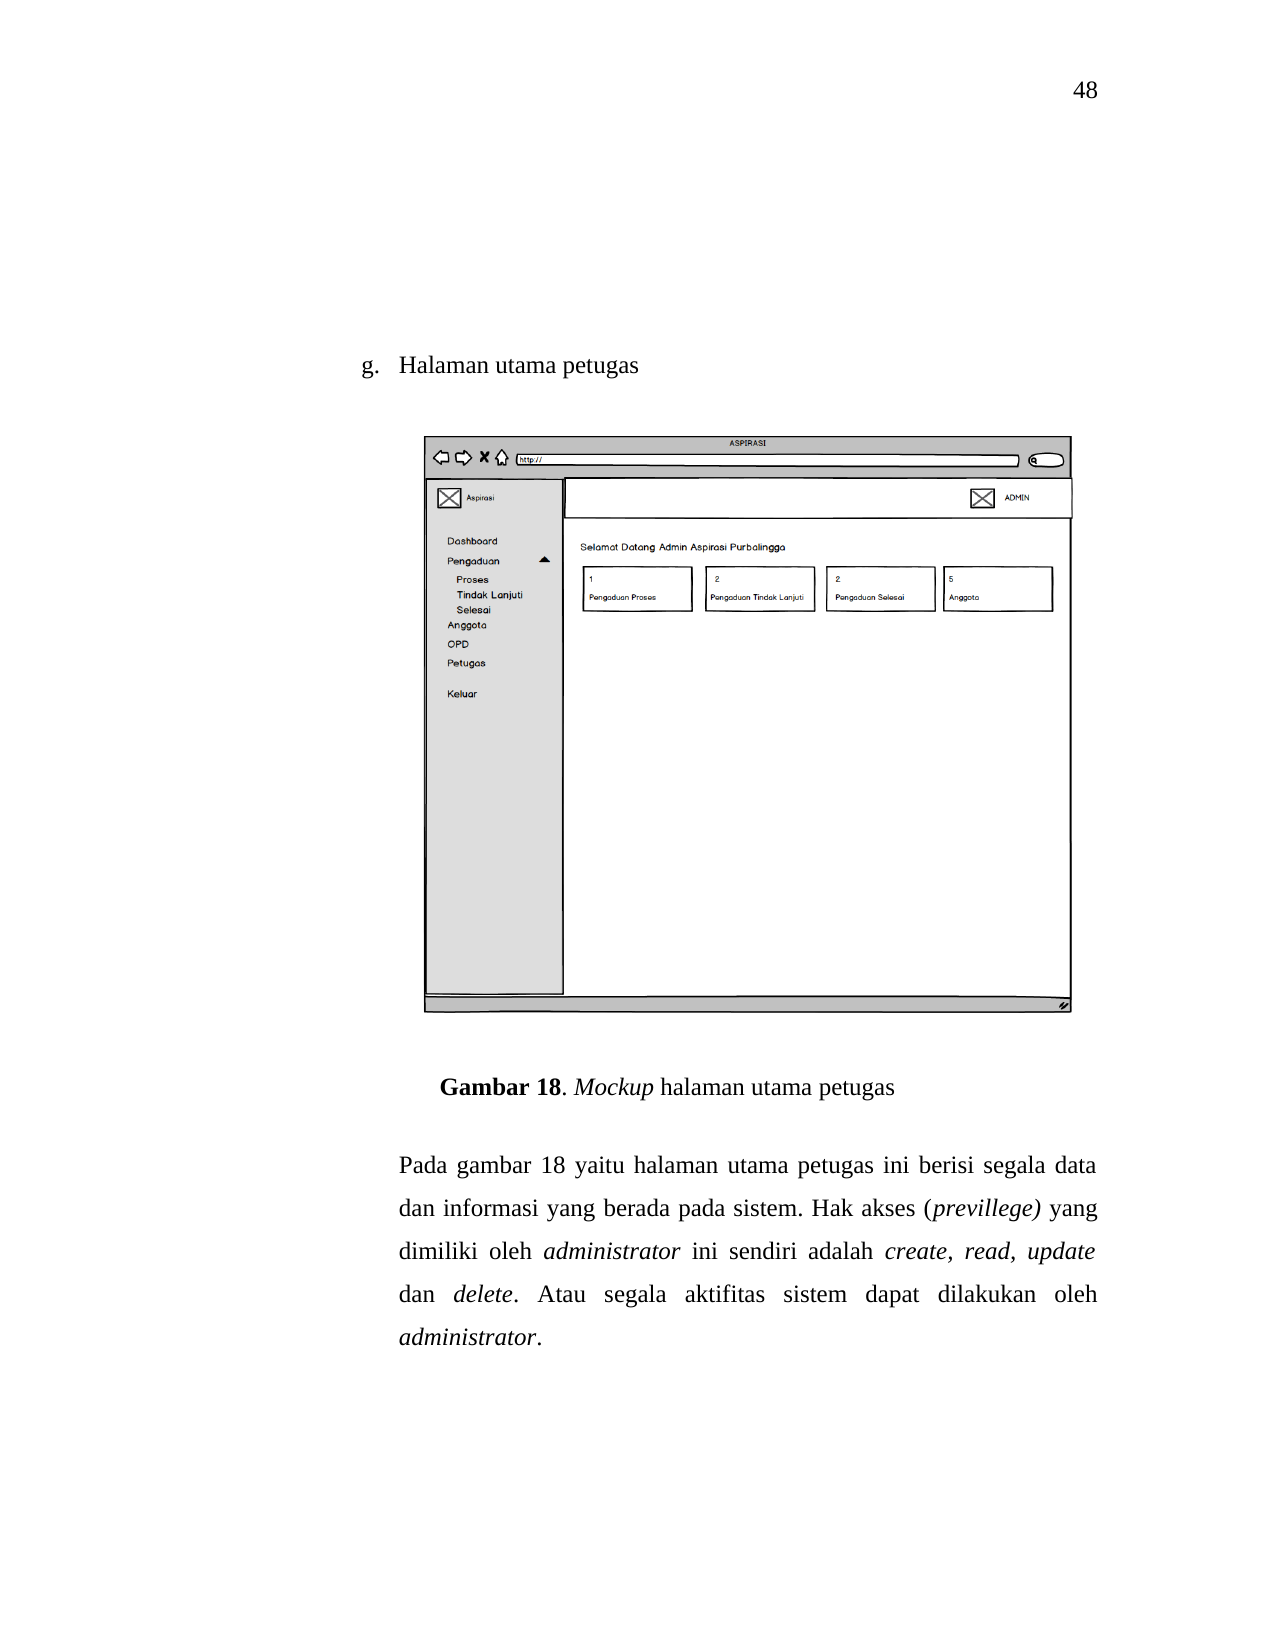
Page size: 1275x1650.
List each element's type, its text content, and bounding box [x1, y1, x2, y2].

list Halaman utama petugas [361, 350, 1098, 378]
picture [423, 436, 1073, 1013]
text Gambar 18. Mockup halaman utama petugas [236, 1072, 1098, 1100]
list Pada gambar 18 yaitu halaman utama petugas ini berisi segala data dan informasi yang berada pada sistem. Hak akses (previllege) yang dimiliki oleh administrator ini sendiri adalah create, read, update dan delete. Atau segala aktifitas sistem dapat dilakukan oleh administrator. [399, 1150, 1098, 1351]
